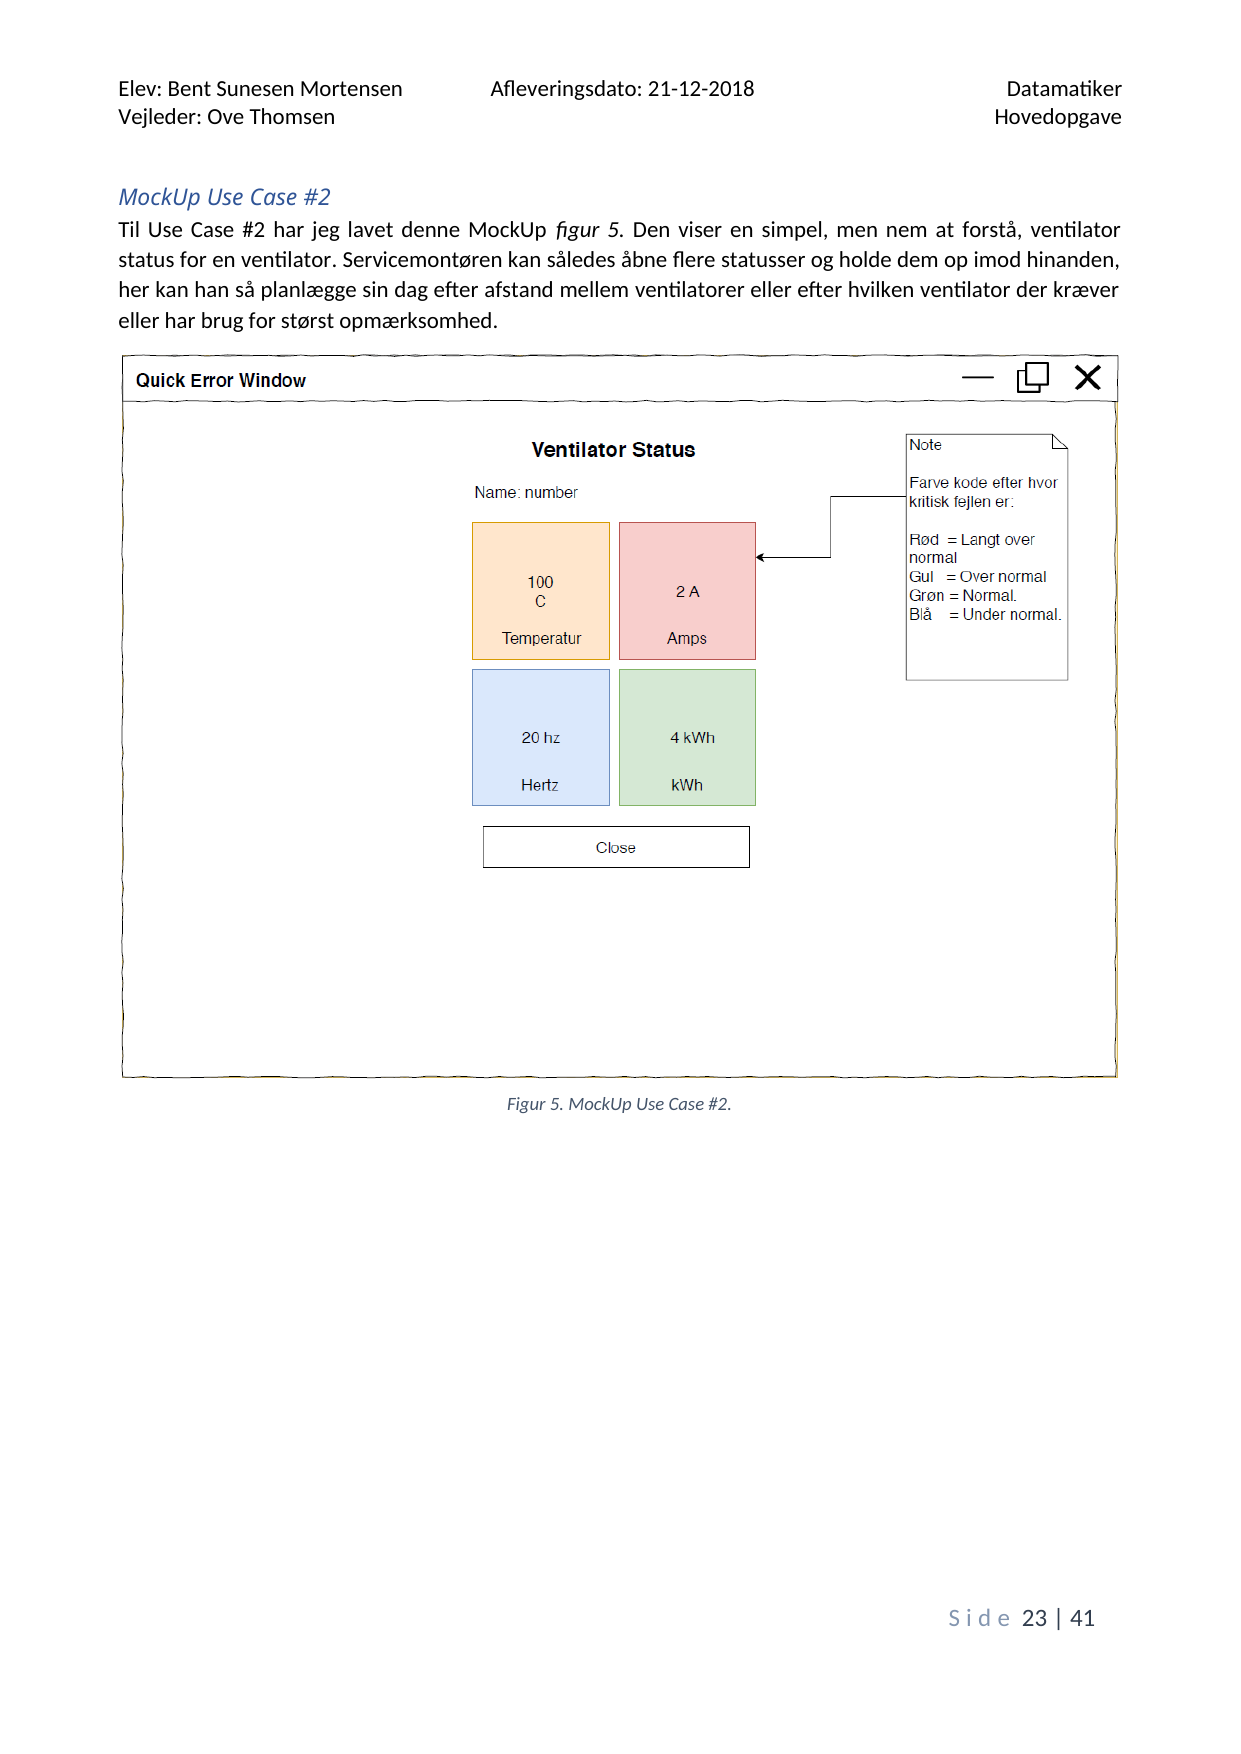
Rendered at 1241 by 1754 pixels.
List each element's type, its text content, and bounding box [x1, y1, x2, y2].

text Til Use Case #2 har jeg lavet denne MockUp figur 5. Den viser en simpel, men nem at forstå, ventilator status for en ventilator. Servicemontøren kan således åbne flere statusser og holde dem op imod hinanden, her kan han så planlægge sin dag efter afstand mellem ventilatorer eller efter hvilken ventilator der kræver eller har brug for størst opmærksomhed. [118, 215, 1122, 334]
picture [118, 352, 1123, 1083]
subtitle MockUp Use Case #2 [118, 181, 1122, 213]
